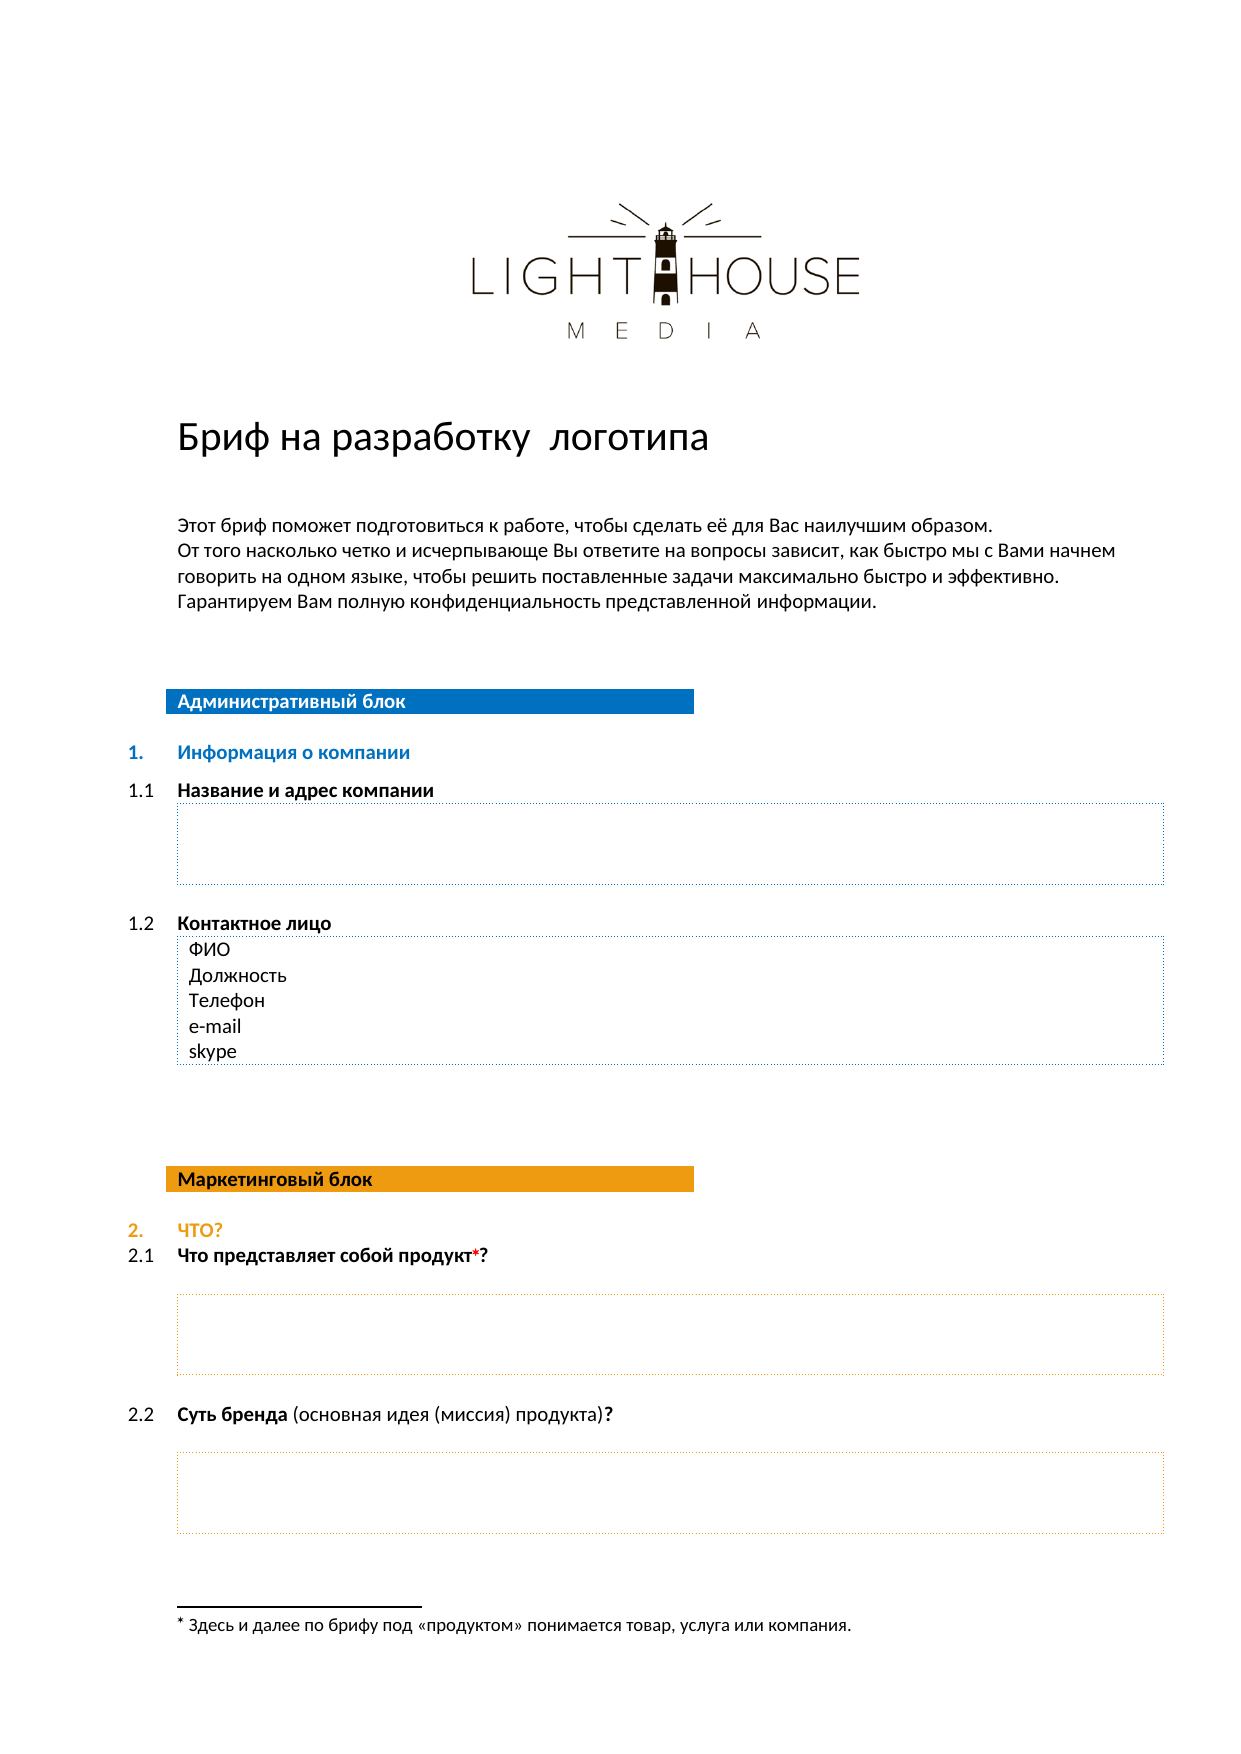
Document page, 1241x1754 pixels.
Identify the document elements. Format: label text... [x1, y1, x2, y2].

text 2. ЧТО? [128, 1217, 1152, 1243]
table_header ФИО Должность Телефон e-mail skype [177, 936, 1163, 1064]
text Этот бриф поможет подготовиться к работе, чтобы сделать её для Вас наилучшим образом. От того насколько четко и исчерпывающе Вы ответите на вопросы зависит, как быстро мы с Вами начнем говорить на одном языке, чтобы решить поставленные задачи максимально быстро и эффективно. Гарантируем Вам полную конфиденциальность представленной информации. [177, 512, 1152, 614]
text Бриф на разработку логотипа [177, 410, 1152, 461]
table_header Административный блок [166, 689, 694, 714]
text 2.2 Суть бренда (основная идея (миссия) продукта)? [128, 1401, 1152, 1426]
table_header Маркетинговый блок [166, 1166, 694, 1192]
table_header [177, 1294, 1163, 1374]
text 1.1 Название и адрес компании [128, 777, 1152, 803]
picture [449, 194, 880, 360]
table_header [177, 803, 1163, 884]
text 1.2 Контактное лицо [128, 910, 1152, 936]
text 1. Информация о компании [128, 739, 1152, 765]
text 2.1 Что представляет собой продукт? [128, 1243, 1152, 1268]
table_header [177, 1452, 1163, 1532]
